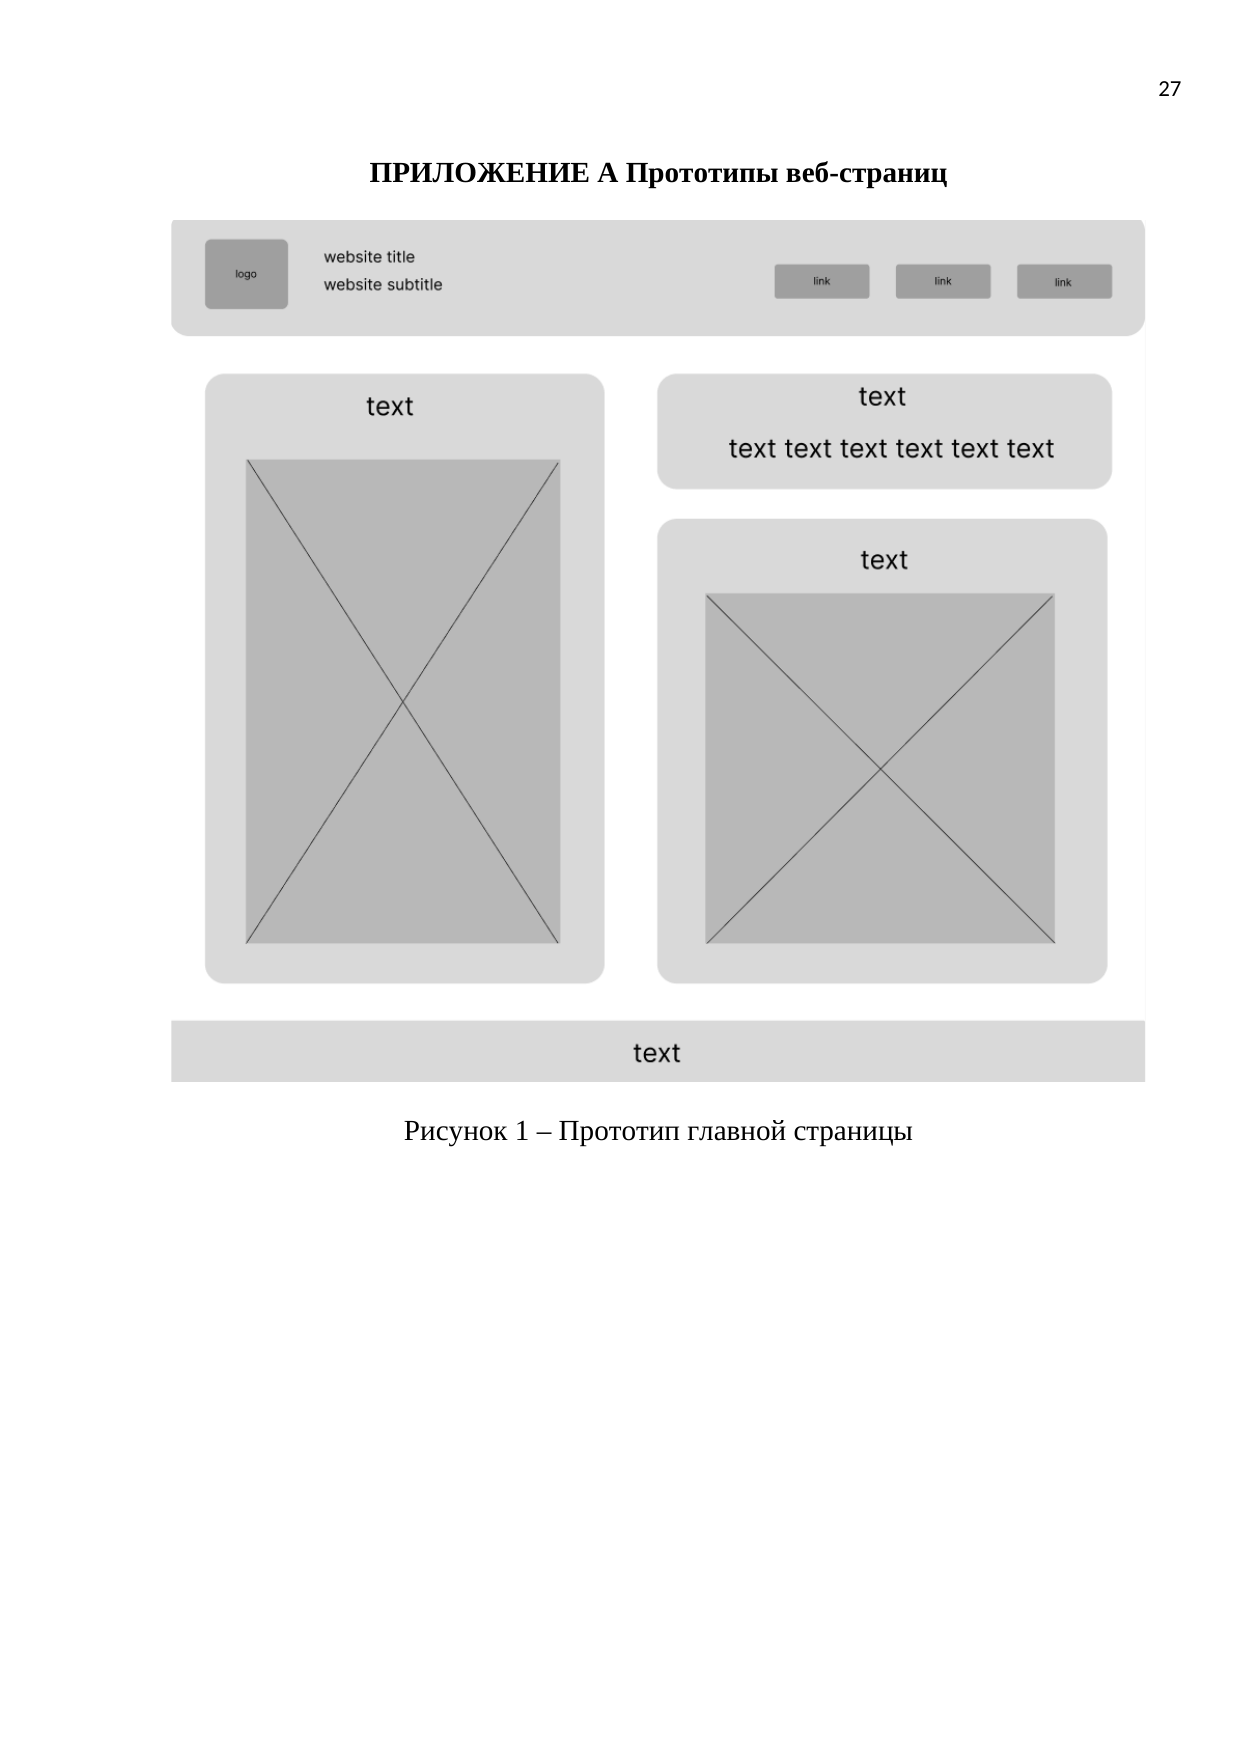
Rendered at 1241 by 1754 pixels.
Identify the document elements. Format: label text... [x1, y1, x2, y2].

text Рисунок 1 – Прототип главной страницы [136, 1113, 1181, 1146]
subtitle ПРИЛОЖЕНИЕ А Прототипы веб-страниц [136, 155, 1181, 188]
picture [171, 220, 1146, 1082]
